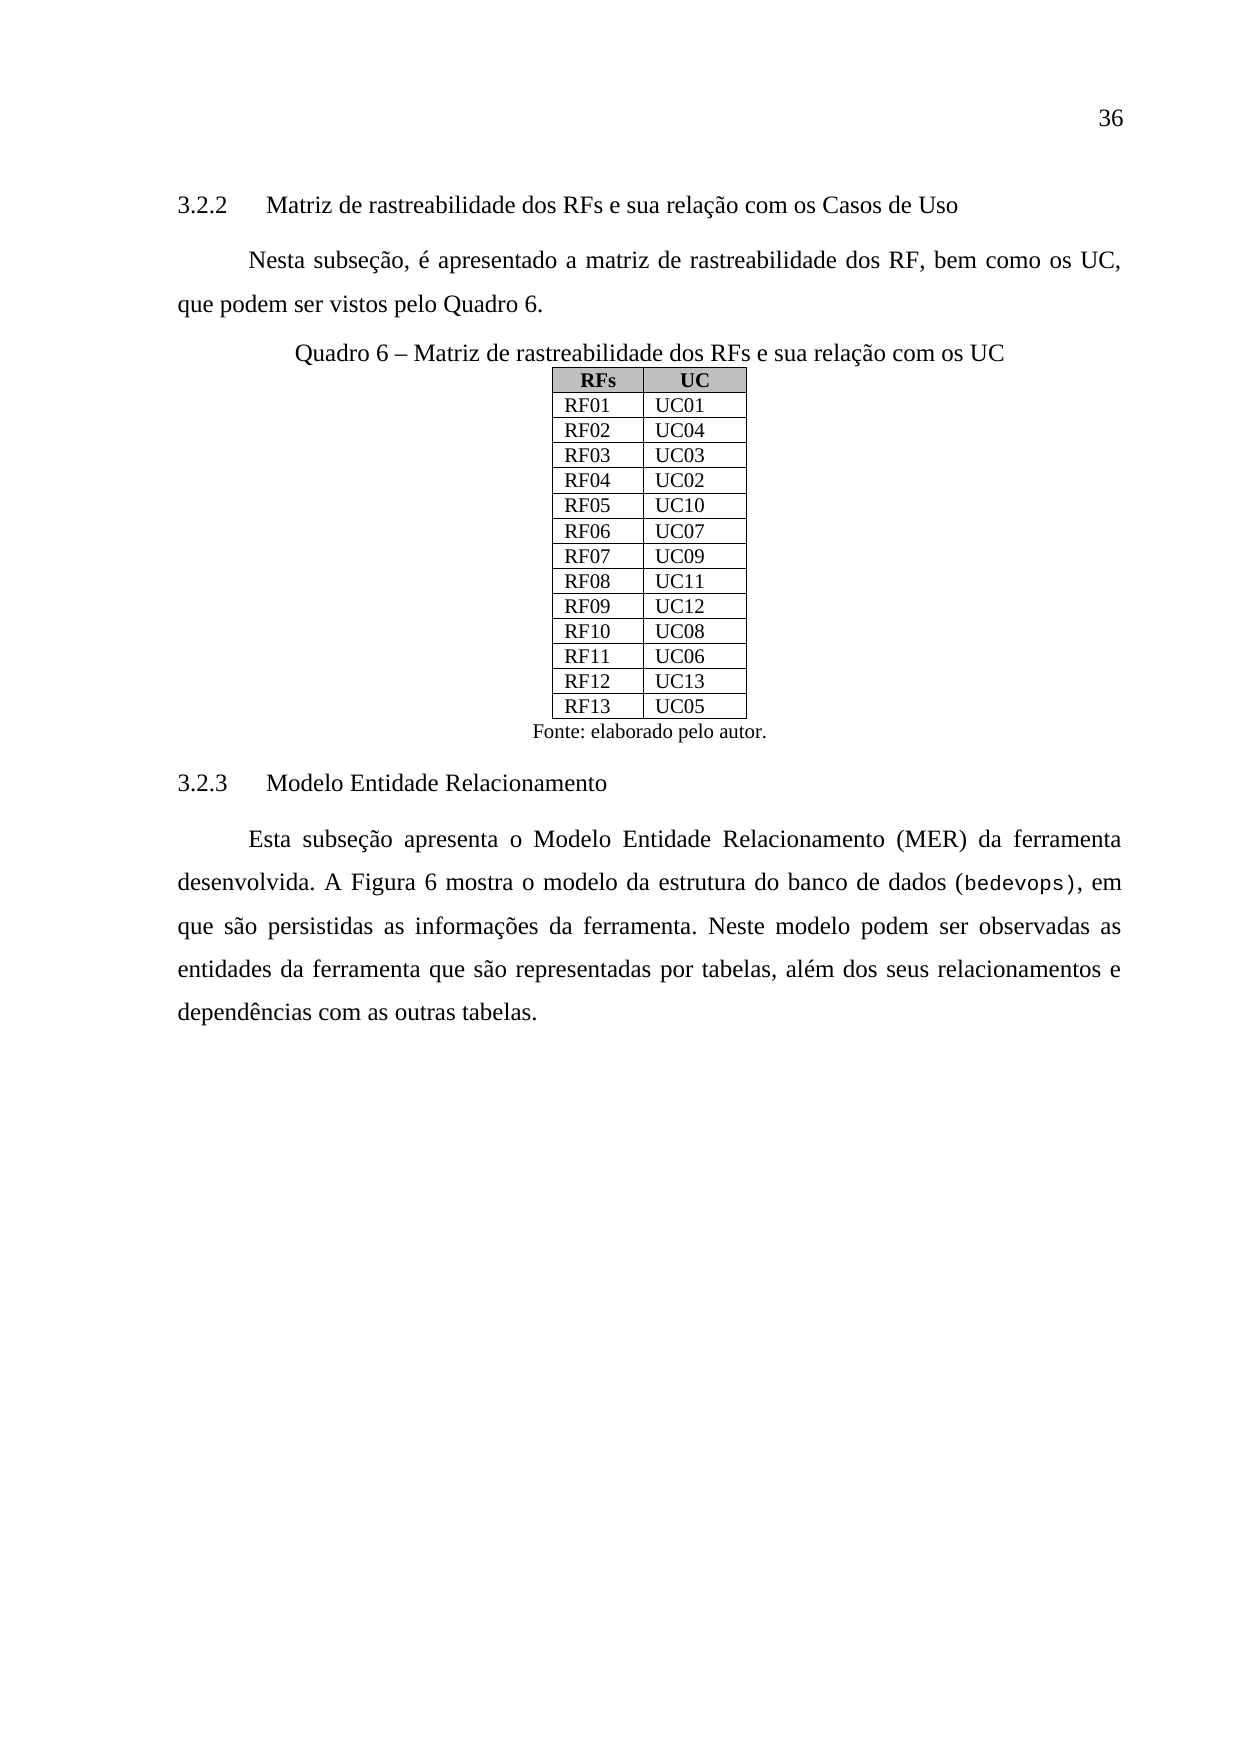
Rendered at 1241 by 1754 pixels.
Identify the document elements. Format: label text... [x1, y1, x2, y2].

table_cell UC06 [644, 644, 746, 668]
table_cell UC10 [644, 494, 746, 517]
table_cell RF10 [553, 619, 643, 643]
subtitle Matriz de rastreabilidade dos RFs e sua relação com os Casos de Uso [177, 190, 1122, 219]
table_cell UC01 [644, 393, 746, 417]
text Nesta subseção, é apresentado a matriz de rastreabilidade dos RF, bem como os UC, que podem ser vistos pelo Quadro 6. [177, 246, 1122, 317]
table_cell UC02 [644, 468, 746, 492]
text Fonte: elaborado pelo autor. [177, 719, 1122, 743]
table_header RFs [553, 368, 643, 392]
text Esta subseção apresenta o Modelo Entidade Relacionamento (MER) da ferramenta desenvolvida. A Figura 6 mostra o modelo da estrutura do banco de dados (bedevops), em que são persistidas as informações da ferramenta. Neste modelo podem ser observadas as entidades da ferramenta que são representadas por tabelas, além dos seus relacionamentos e dependências com as outras tabelas. [177, 824, 1122, 1026]
table_cell UC13 [644, 669, 746, 693]
table_cell RF11 [553, 644, 643, 668]
table_cell UC07 [644, 519, 746, 543]
table_cell RF09 [553, 594, 643, 618]
subtitle Modelo Entidade Relacionamento [177, 768, 1122, 797]
table_cell RF02 [553, 418, 643, 442]
table_cell RF07 [553, 544, 643, 568]
table_cell UC05 [644, 694, 746, 718]
table_header UC [644, 368, 746, 392]
table_cell RF06 [553, 519, 643, 543]
table_cell RF12 [553, 669, 643, 693]
table_cell RF03 [553, 443, 643, 467]
table_cell UC12 [644, 594, 746, 618]
table_cell UC04 [644, 418, 746, 442]
table_cell UC03 [644, 443, 746, 467]
table_cell RF05 [553, 494, 643, 517]
table_cell UC11 [644, 569, 746, 593]
table_cell UC08 [644, 619, 746, 643]
table_cell RF04 [553, 468, 643, 492]
table_cell UC09 [644, 544, 746, 568]
table_cell RF13 [553, 694, 643, 718]
table_cell RF08 [553, 569, 643, 593]
table_cell RF01 [553, 393, 643, 417]
